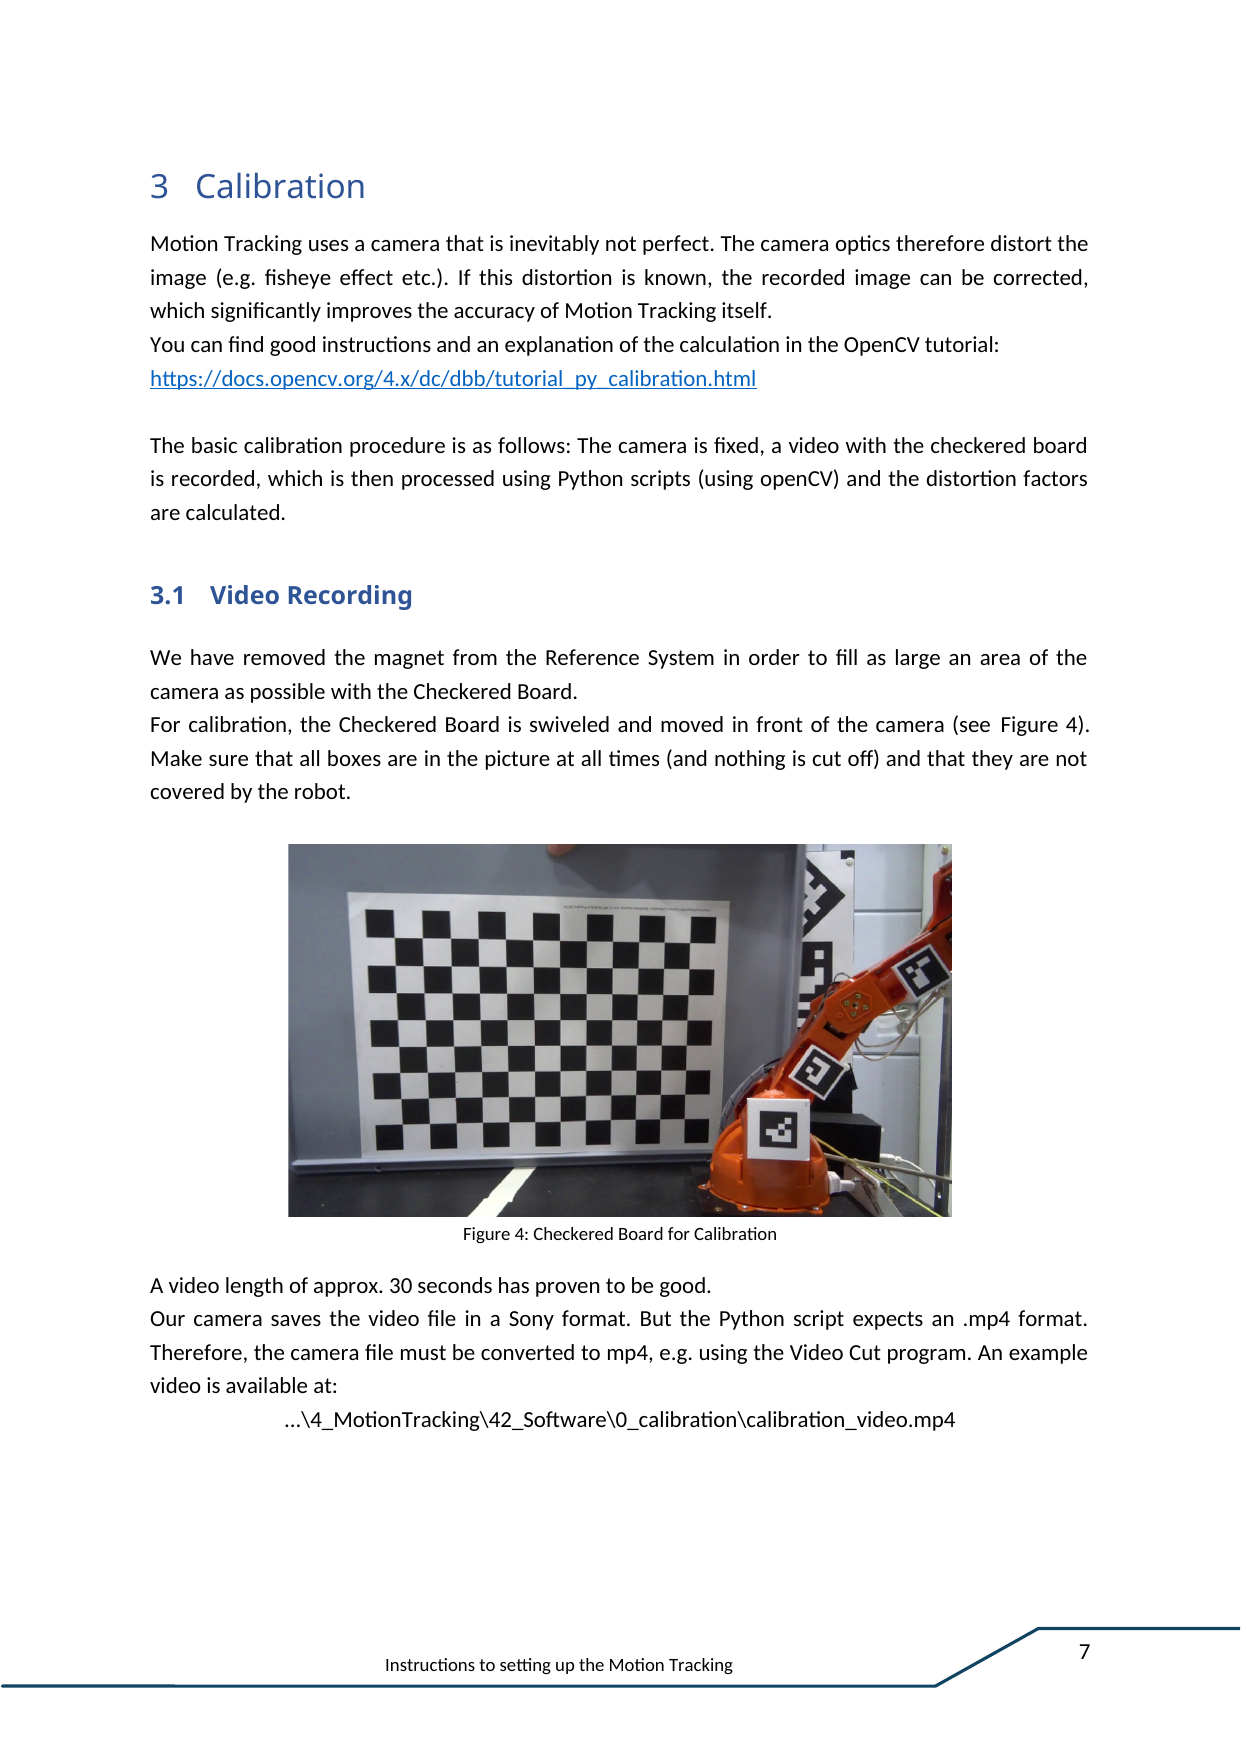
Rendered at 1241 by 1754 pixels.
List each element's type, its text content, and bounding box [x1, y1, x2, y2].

text https://docs.opencv.org/4.x/dc/dbb/tutorial_py_calibration.html [150, 364, 1090, 392]
subtitle Video Recording [150, 577, 1090, 611]
text Motion Tracking uses a camera that is inevitably not perfect. The camera optics therefore distort the image (e.g. fisheye effect etc.). If this distortion is known, the recorded image can be corrected, which significantly improves the accuracy of Motion Tracking itself. [150, 229, 1090, 324]
text For calibration, the Checkered Board is swiveled and moved in front of the camera (see Figure 4). Make sure that all boxes are in the picture at all times (and nothing is cut off) and that they are not covered by the robot. [150, 710, 1090, 805]
text Figure 4: Checkered Board for Calibration [150, 1223, 1090, 1246]
text The basic calibration procedure is as follows: The camera is fixed, a video with the checkered board is recorded, which is then processed using Python scripts (using openCV) and the distortion factors are calculated. [150, 431, 1090, 526]
subtitle Calibration [150, 162, 1090, 208]
text ...\4_MotionTracking\42_Software\0_calibration\calibration_video.mp4 [150, 1405, 1090, 1433]
text A video length of approx. 30 seconds has proven to be good. [150, 1271, 1090, 1299]
picture [288, 844, 952, 1217]
text You can find good instructions and an explanation of the calculation in the OpenCV tutorial: [150, 330, 1090, 358]
text Our camera saves the video file in a Sony format. But the Python script expects an .mp4 format. Therefore, the camera file must be converted to mp4, e.g. using the Video Cut program. An example video is available at: [150, 1304, 1090, 1399]
text We have removed the magnet from the Reference System in order to fill as large an area of the camera as possible with the Checkered Board. [150, 643, 1090, 705]
